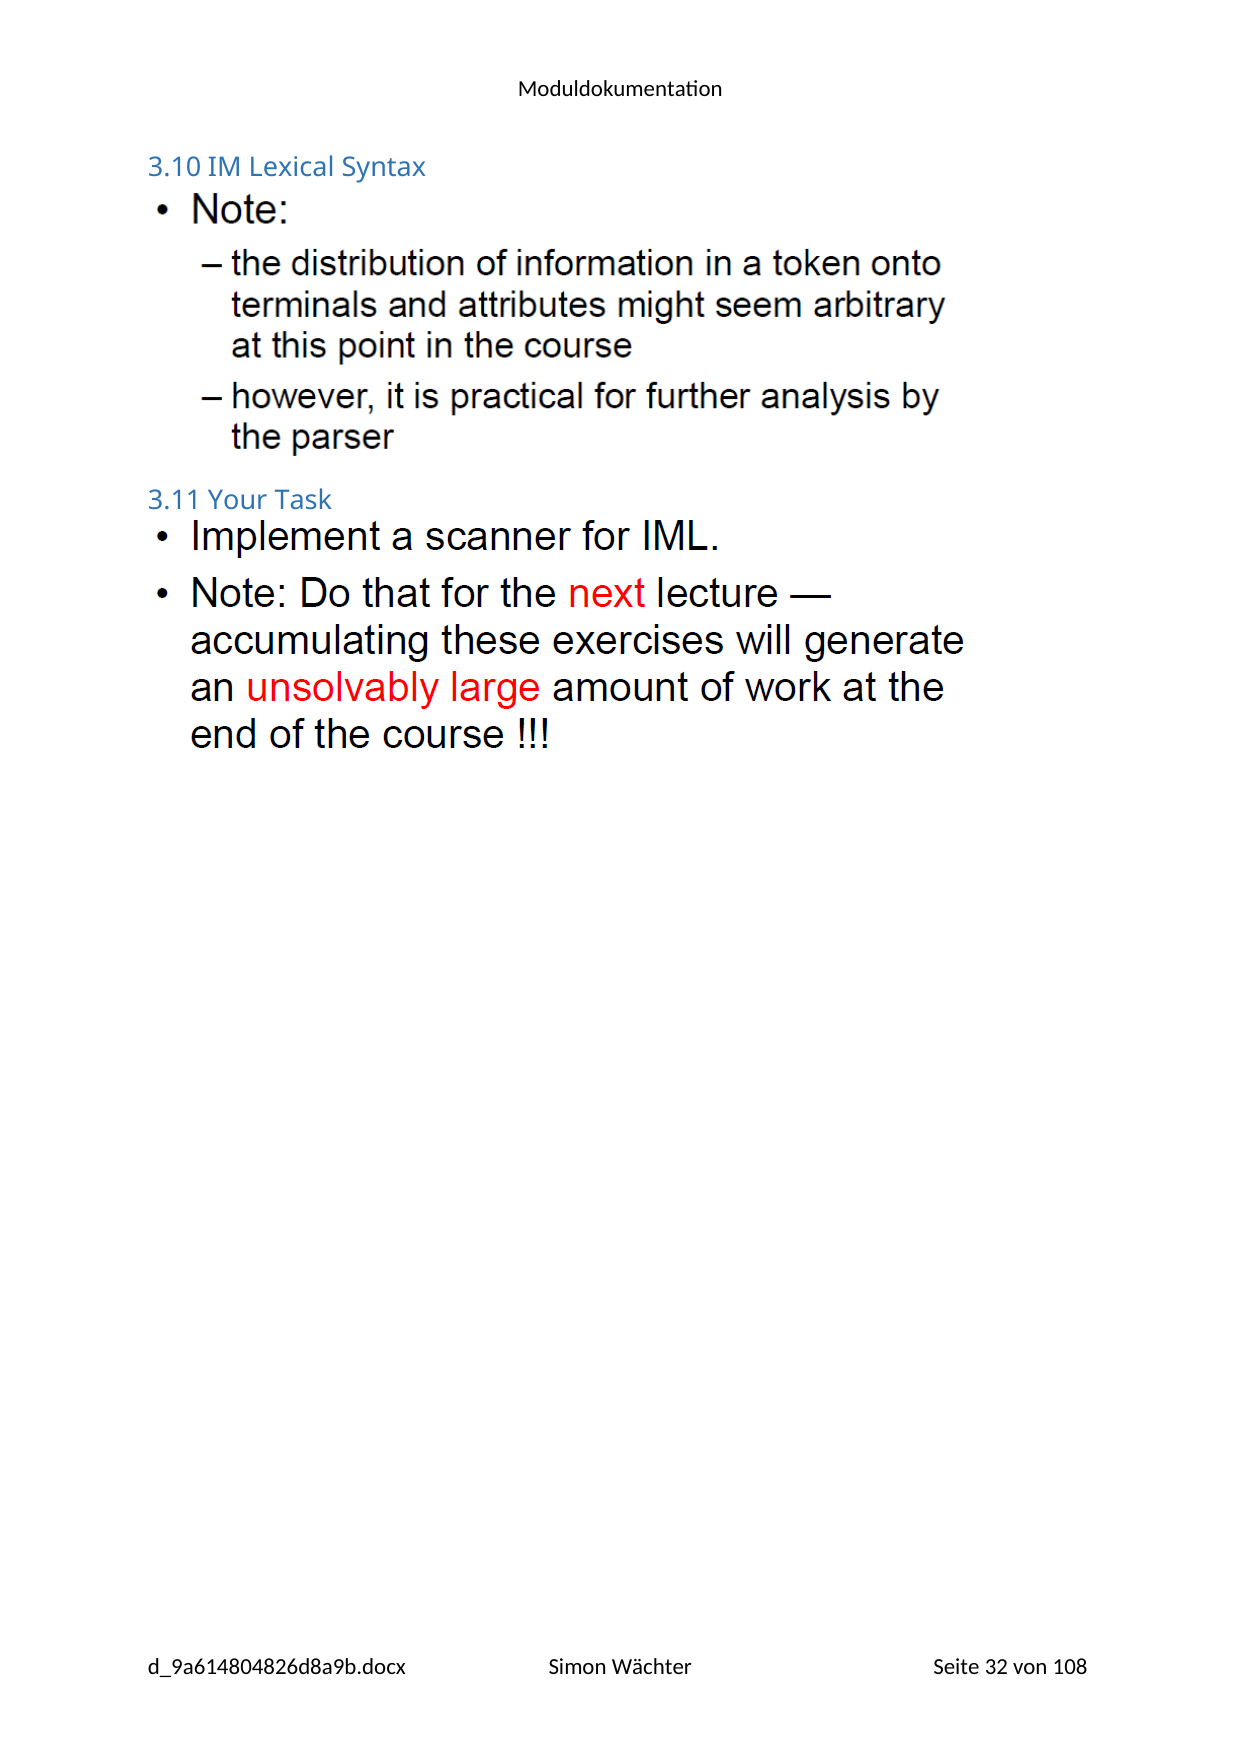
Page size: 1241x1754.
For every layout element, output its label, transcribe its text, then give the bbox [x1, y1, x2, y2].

subtitle Your Task [148, 480, 1093, 517]
picture [147, 520, 984, 757]
subtitle IM Lexical Syntax [148, 148, 1093, 184]
picture [147, 187, 980, 462]
